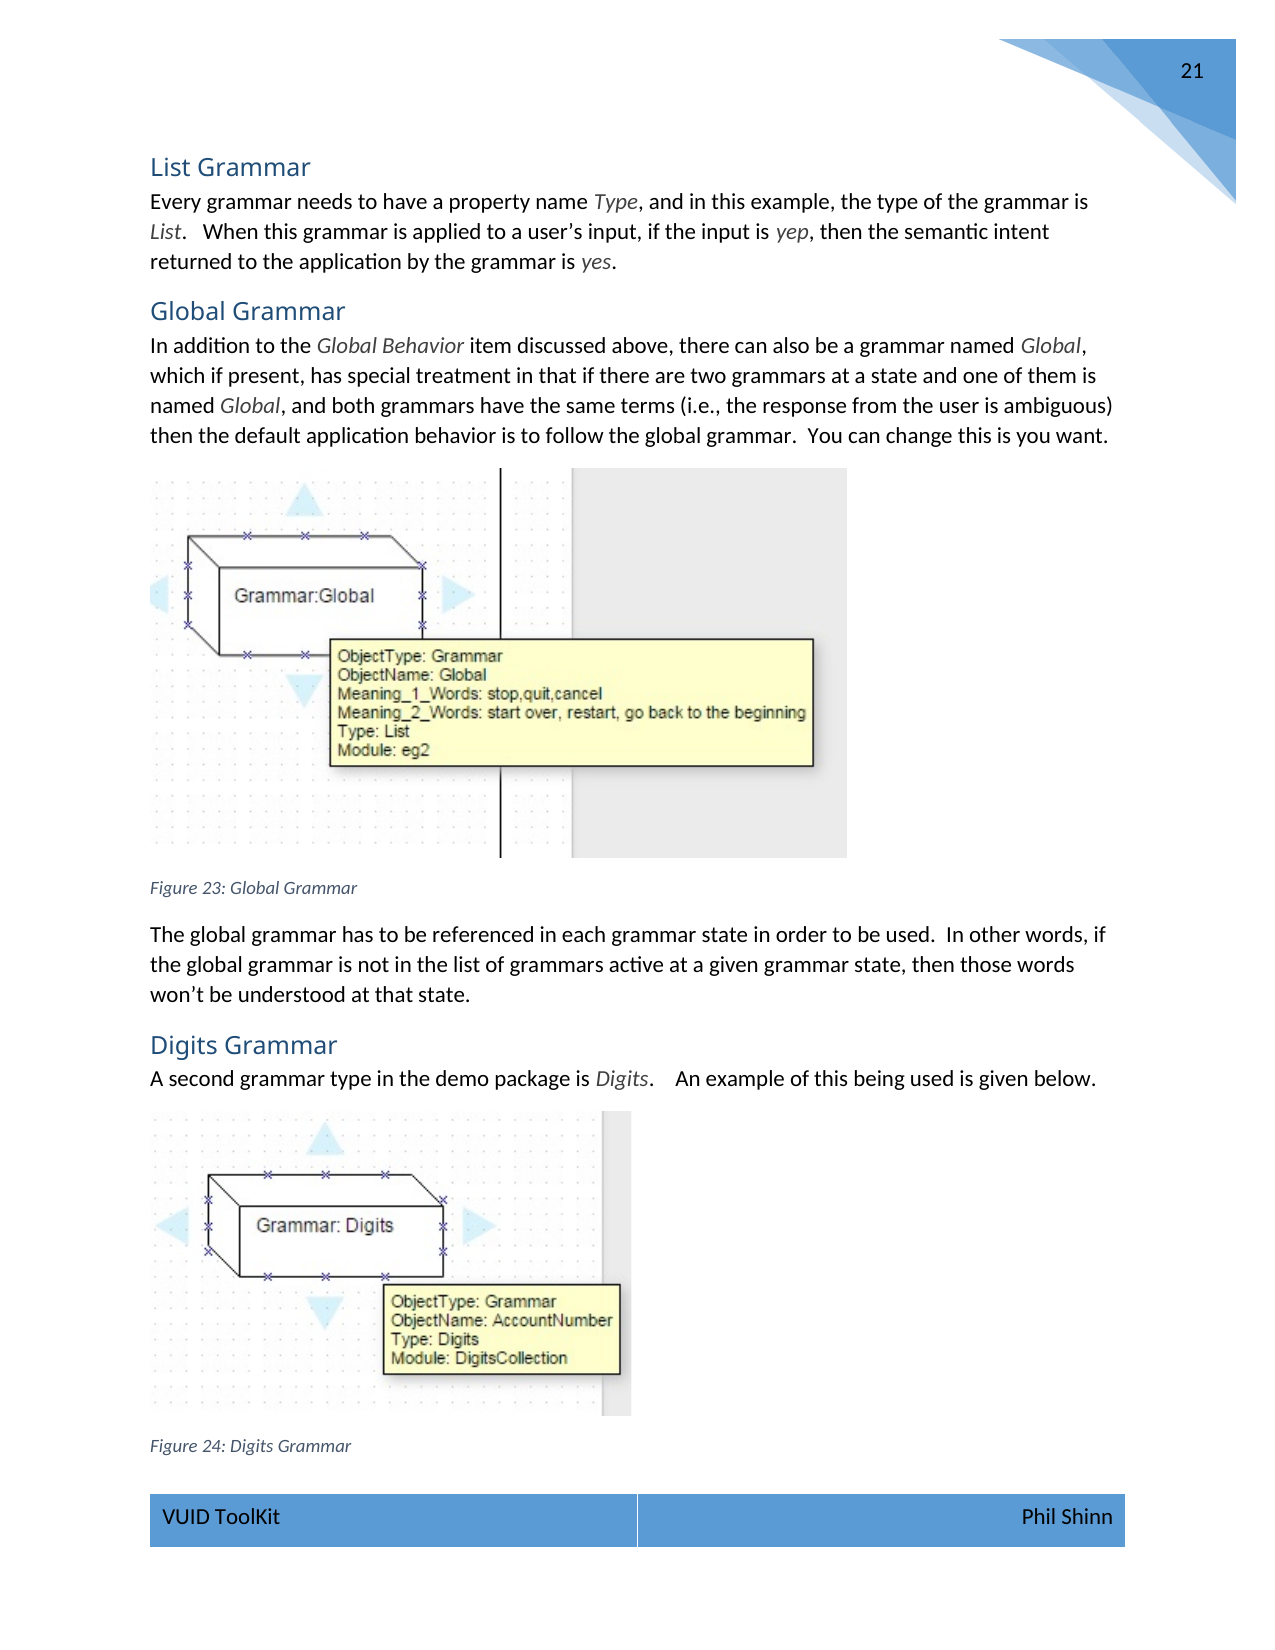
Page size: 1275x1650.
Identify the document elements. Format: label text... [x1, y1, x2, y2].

picture [997, 39, 1236, 205]
picture [150, 468, 847, 858]
text In addition to the Global Behavior item discussed above, there can also be a grammar named Global, which if present, has special treatment in that if there are two grammars at a state and one of them is named Global, and both grammars have the same terms (i.e., the response from the user is ambiguous) then the default application behavior is to follow the global grammar. You can change this is you want. [150, 331, 1125, 449]
text The global grammar has to be referenced in each grammar state in order to be used. In other words, if the global grammar is not in the list of grammars active at a given grammar state, then those words won’t be understood at that state. [150, 920, 1125, 1008]
subtitle Digits Grammar [150, 1027, 1125, 1061]
subtitle Global Grammar [150, 294, 1125, 328]
text Every grammar needs to have a property name Type, and in this example, the type of the grammar is List. When this grammar is applied to a user’s input, if the input is yep, then the semantic intent returned to the application by the grammar is yes. [150, 187, 1125, 275]
text A second grammar type in the demo package is Digits. An example of this being used is given below. [150, 1064, 1125, 1092]
picture [150, 1111, 632, 1416]
subtitle List Grammar [150, 150, 1125, 184]
